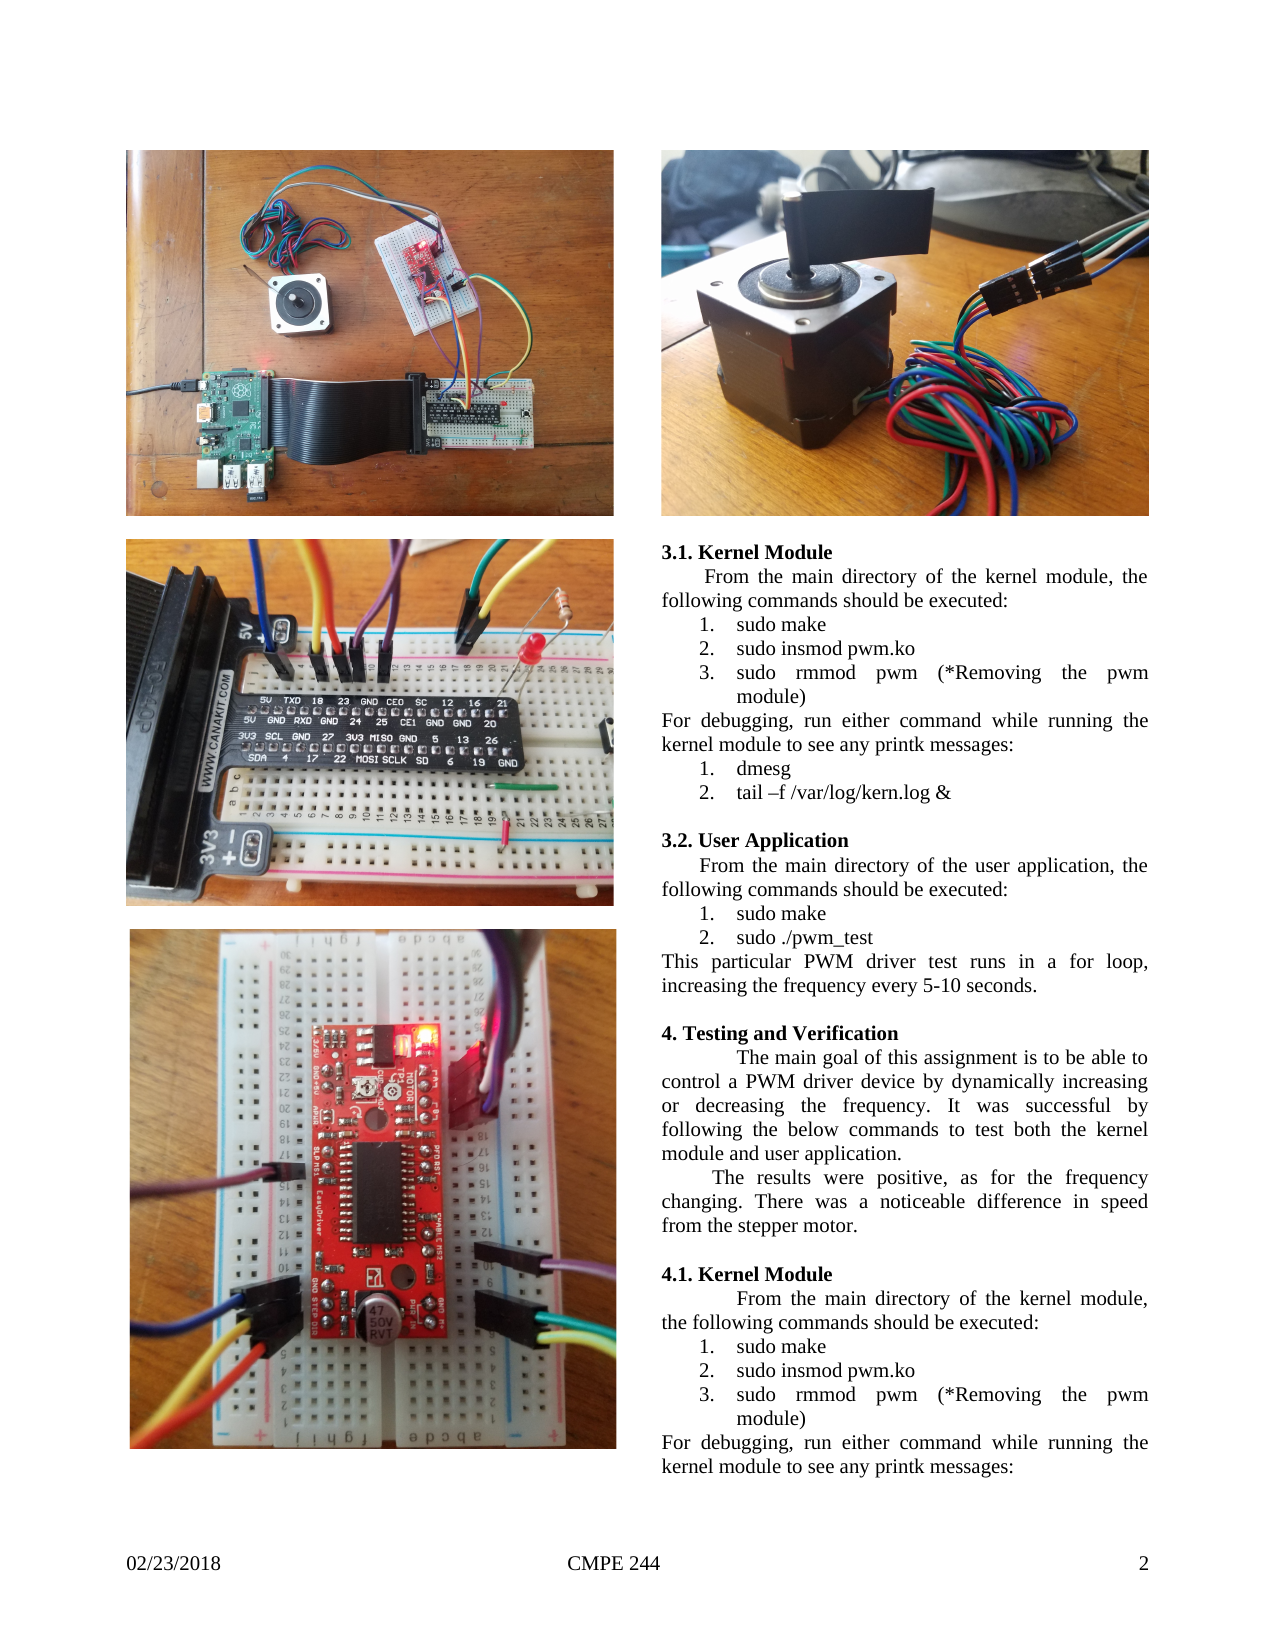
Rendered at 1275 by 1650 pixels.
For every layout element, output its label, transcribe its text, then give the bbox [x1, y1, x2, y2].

text This particular PWM driver test runs in a for loop, increasing the frequency every 5-10 seconds. [661, 949, 1149, 997]
text 3.1. Kernel Module [661, 540, 1149, 564]
list sudo make [699, 1334, 1149, 1358]
list tail –f /var/log/kern.log & [699, 780, 1149, 804]
text 4. Testing and Verification [661, 1021, 1149, 1045]
text For debugging, run either command while running the kernel module to see any printk messages: [661, 1430, 1149, 1478]
text From the main directory of the user application, the following commands should be executed: [661, 852, 1149, 901]
picture [661, 150, 1149, 516]
picture [126, 539, 614, 906]
text From the main directory of the kernel module, the following commands should be executed: [661, 1286, 1149, 1334]
list sudo rmmod pwm (*Removing the pwm module) [699, 1382, 1149, 1430]
text The results were positive, as for the frequency changing. There was a noticeable difference in speed from the stepper motor. [661, 1165, 1149, 1237]
text The main goal of this assignment is to be able to control a PWM driver device by dynamically increasing or decreasing the frequency. It was successful by following the below commands to test both the kernel module and user application. [661, 1045, 1149, 1165]
picture [126, 150, 614, 516]
text 4.1. Kernel Module [661, 1262, 1149, 1286]
list sudo ./pwm_test [699, 925, 1149, 949]
list sudo make [699, 612, 1149, 636]
list sudo insmod pwm.ko [699, 636, 1149, 660]
text For debugging, run either command while running the kernel module to see any printk messages: [661, 708, 1149, 756]
picture [130, 929, 617, 1449]
list sudo rmmod pwm (*Removing the pwm module) [699, 660, 1149, 708]
list sudo insmod pwm.ko [699, 1358, 1149, 1382]
list sudo make [699, 901, 1149, 925]
text From the main directory of the kernel module, the following commands should be executed: [661, 564, 1149, 612]
text 3.2. User Application [661, 828, 1149, 852]
list dmesg [699, 756, 1149, 780]
